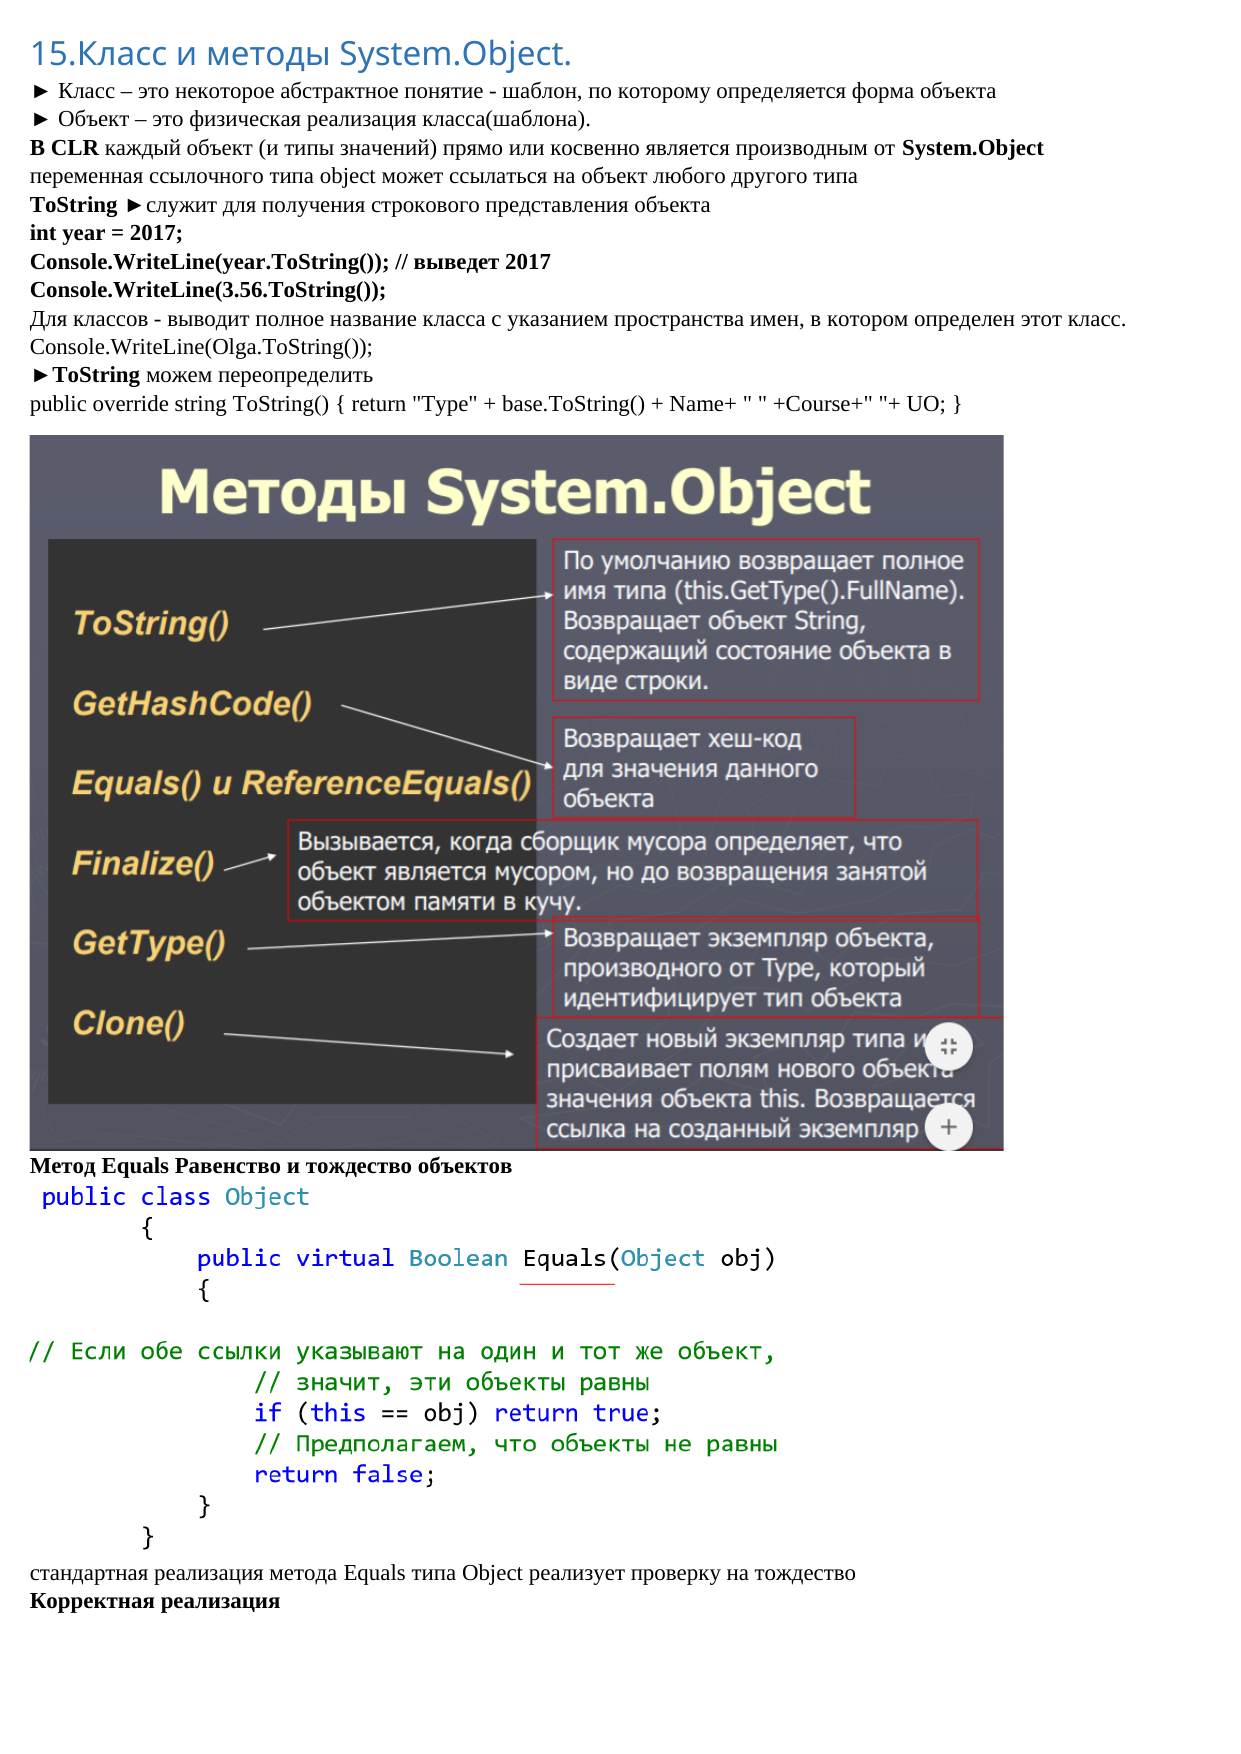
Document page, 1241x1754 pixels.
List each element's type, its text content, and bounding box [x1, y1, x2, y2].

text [29, 435, 1211, 1614]
picture [29, 435, 1004, 1151]
text 15.Класс и методы System.Object. ► Класс – это некоторое абстрактное понятие - шаблон, по которому определяется форма объекта ► Объект – это физическая реализация класса(шаблона). В CLR каждый объект (и типы значений) прямо или косвенно является производным от System.Object переменная ссылочного типа object может ссылаться на объект любого другого типа ToString ►cлужит для получения строкового представления объекта int year = 2017; Console.WriteLine(year.ToString()); // выведет 2017 Console.WriteLine(3.56.ToString()); Для классов - выводит полное название класса с указанием пространства имен, в котором определен этот класс. Console.WriteLine(Olga.ToString()); ►ToString можем переопределить public override string ToString() { return "Type" + base.ToString() + Name+ " " +Course+" "+ UO; } [29, 29, 1211, 416]
picture [29, 1181, 808, 1557]
